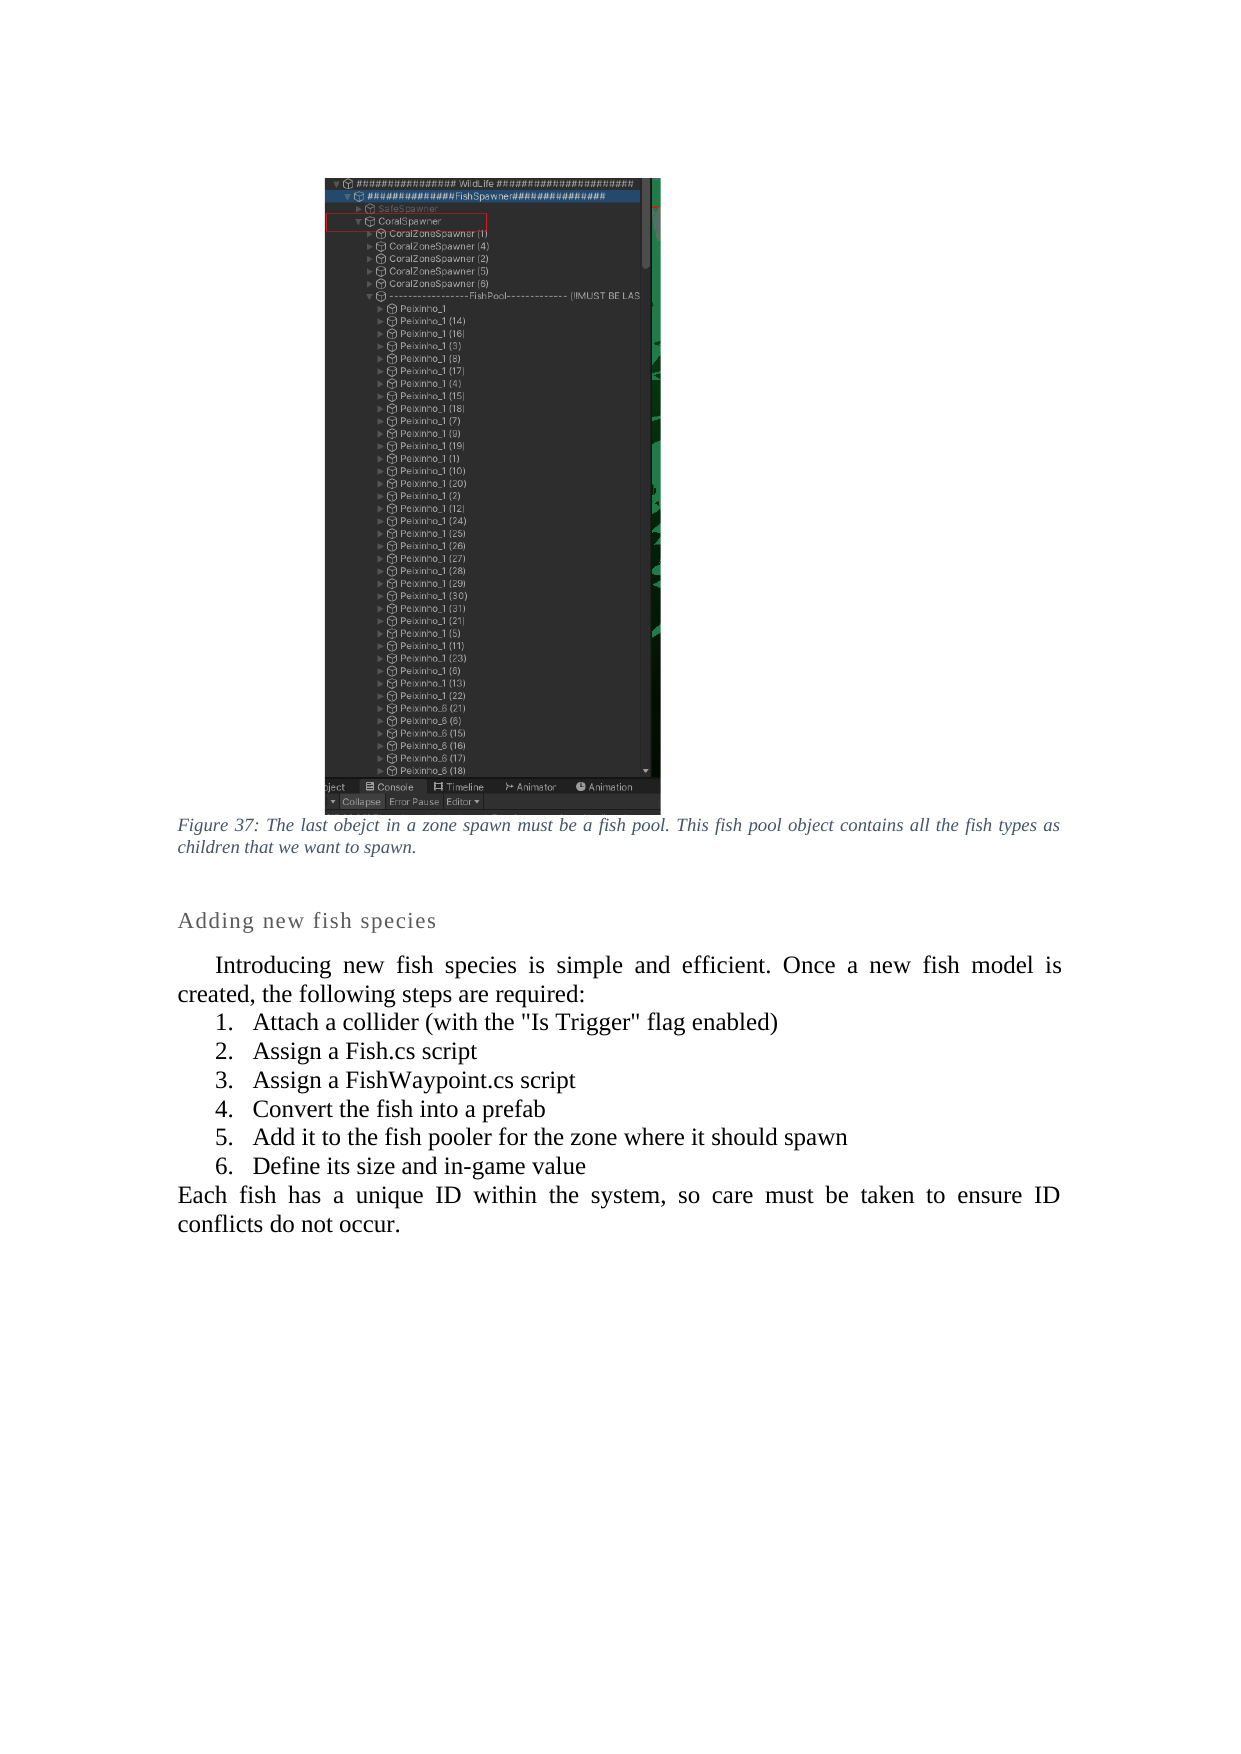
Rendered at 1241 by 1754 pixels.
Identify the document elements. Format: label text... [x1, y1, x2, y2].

list Assign a FishWaypoint.cs script [215, 1065, 1063, 1094]
list Attach a collider (with the "Is Trigger" flag enabled) [215, 1007, 1063, 1036]
subtitle Adding new fish species [177, 907, 1063, 933]
text Figure 37: The last obejct in a zone spawn must be a fish pool. This fish pool object contains all the fish types as children that we want to spawn. [177, 814, 1063, 857]
text Introducing new fish species is simple and efficient. Once a new fish model is created, the following steps are required: [177, 950, 1063, 1007]
text Each fish has a unique ID within the system, so care must be taken to ensure ID conflicts do not occur. [177, 1180, 1063, 1237]
list Add it to the fish pooler for the zone where it should spawn [215, 1122, 1063, 1151]
list Convert the fish into a prefab [215, 1094, 1063, 1122]
picture [324, 178, 661, 815]
list Assign a Fish.cs script [215, 1036, 1063, 1065]
list Define its size and in-game value [215, 1151, 1063, 1180]
